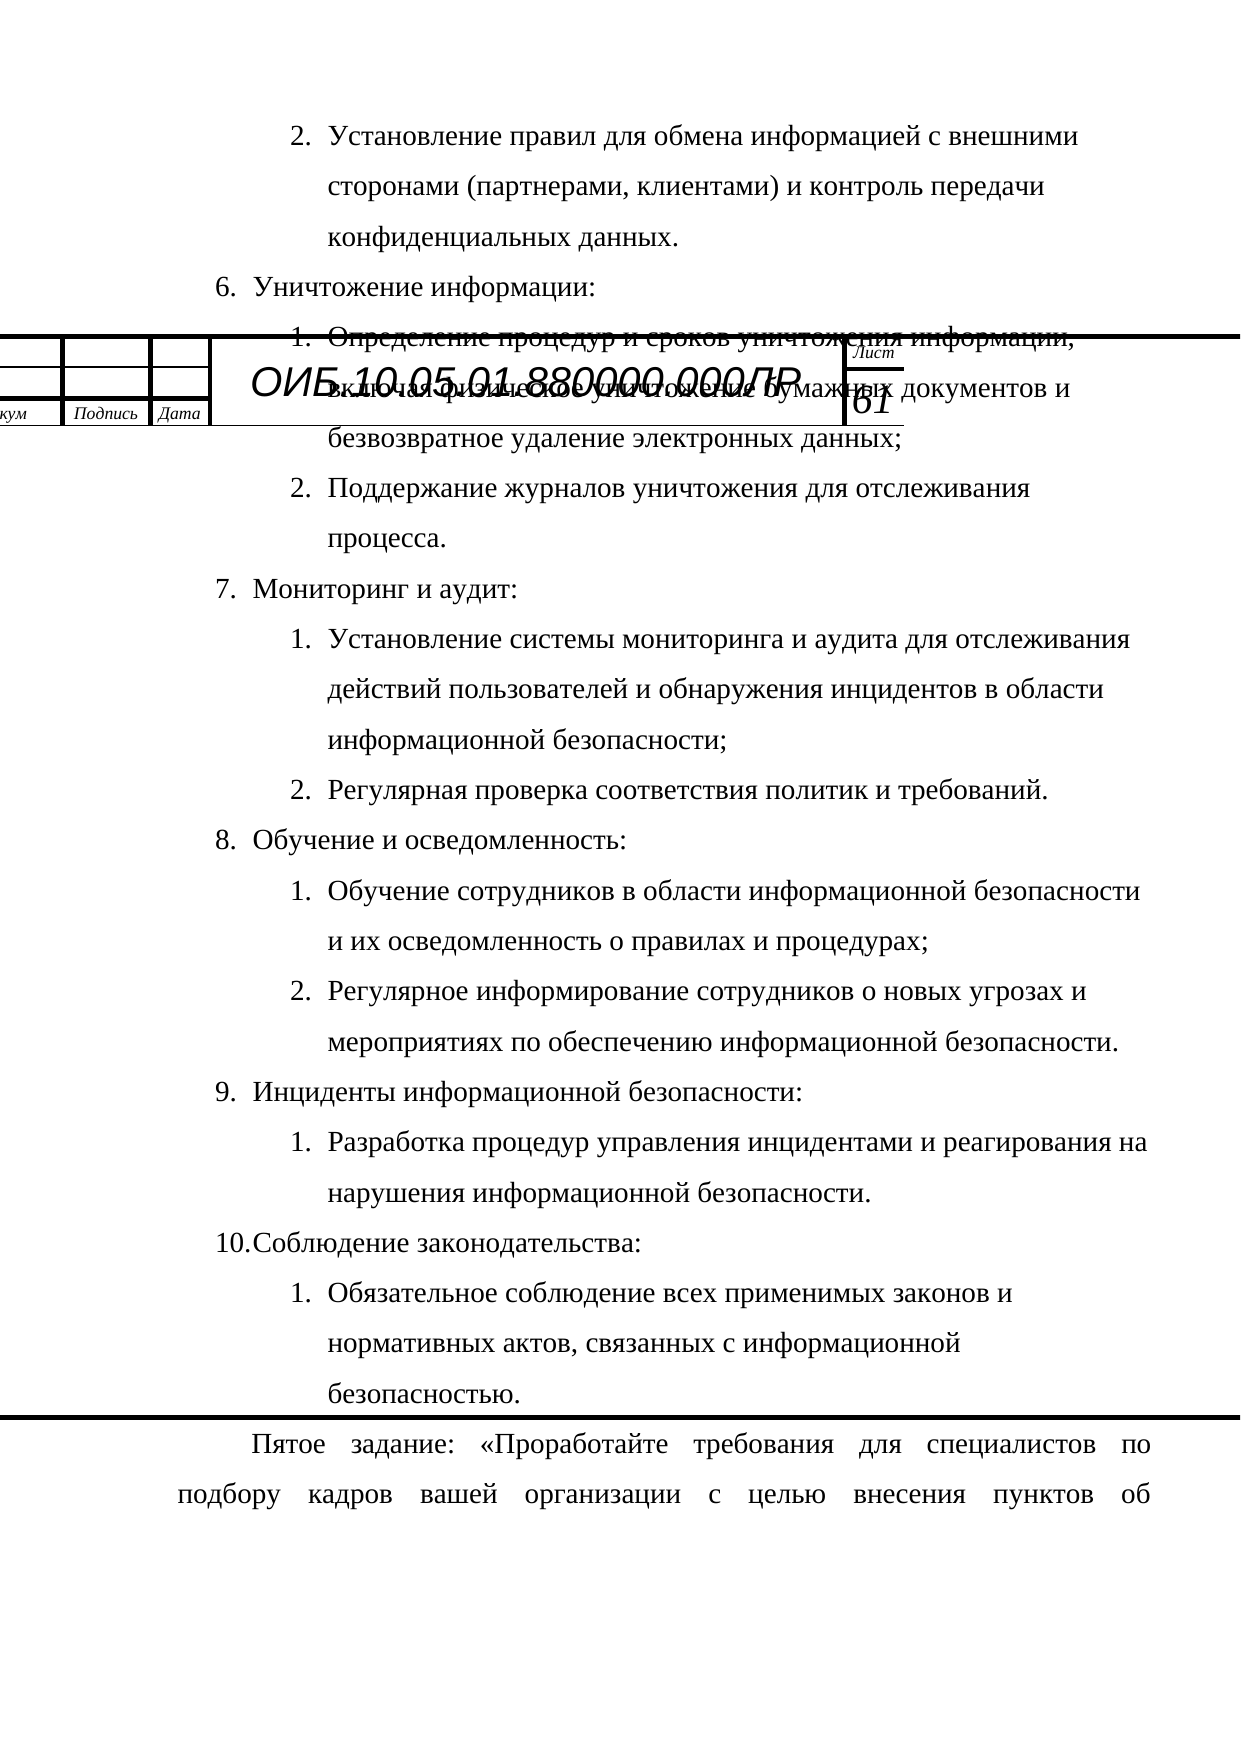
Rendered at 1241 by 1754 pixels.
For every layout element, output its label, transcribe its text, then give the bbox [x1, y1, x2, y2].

list Поддержание журналов уничтожения для отслеживания процесса. [290, 470, 1152, 554]
list Обучение сотрудников в области информационной безопасности и их осведомленность о правилах и процедурах; [290, 873, 1152, 957]
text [177, 1426, 1152, 1510]
list Инциденты информационной безопасности: [215, 1074, 1152, 1108]
list Уничтожение информации: [215, 269, 1152, 303]
list Установление системы мониторинга и аудита для отслеживания действий пользователей и обнаружения инцидентов в области информационной безопасности; [290, 621, 1152, 755]
list Обязательное соблюдение всех применимых законов и нормативных актов, связанных с информационной безопасностью. [290, 1275, 1152, 1409]
list Регулярное информирование сотрудников о новых угрозах и мероприятиях по обеспечению информационной безопасности. [290, 973, 1152, 1057]
list Определение процедур и сроков уничтожения информации, включая физическое уничтожение бумажных документов и безвозвратное удаление электронных данных; [290, 319, 1152, 453]
list Соблюдение законодательства: [215, 1225, 1152, 1258]
list Мониторинг и аудит: [215, 571, 1152, 604]
list Обучение и осведомленность: [215, 822, 1152, 856]
list Разработка процедур управления инцидентами и реагирования на нарушения информационной безопасности. [290, 1124, 1152, 1208]
list Установление правил для обмена информацией с внешними сторонами (партнерами, клиентами) и контроль передачи конфиденциальных данных. [290, 118, 1152, 252]
list Регулярная проверка соответствия политик и требований. [290, 772, 1152, 806]
